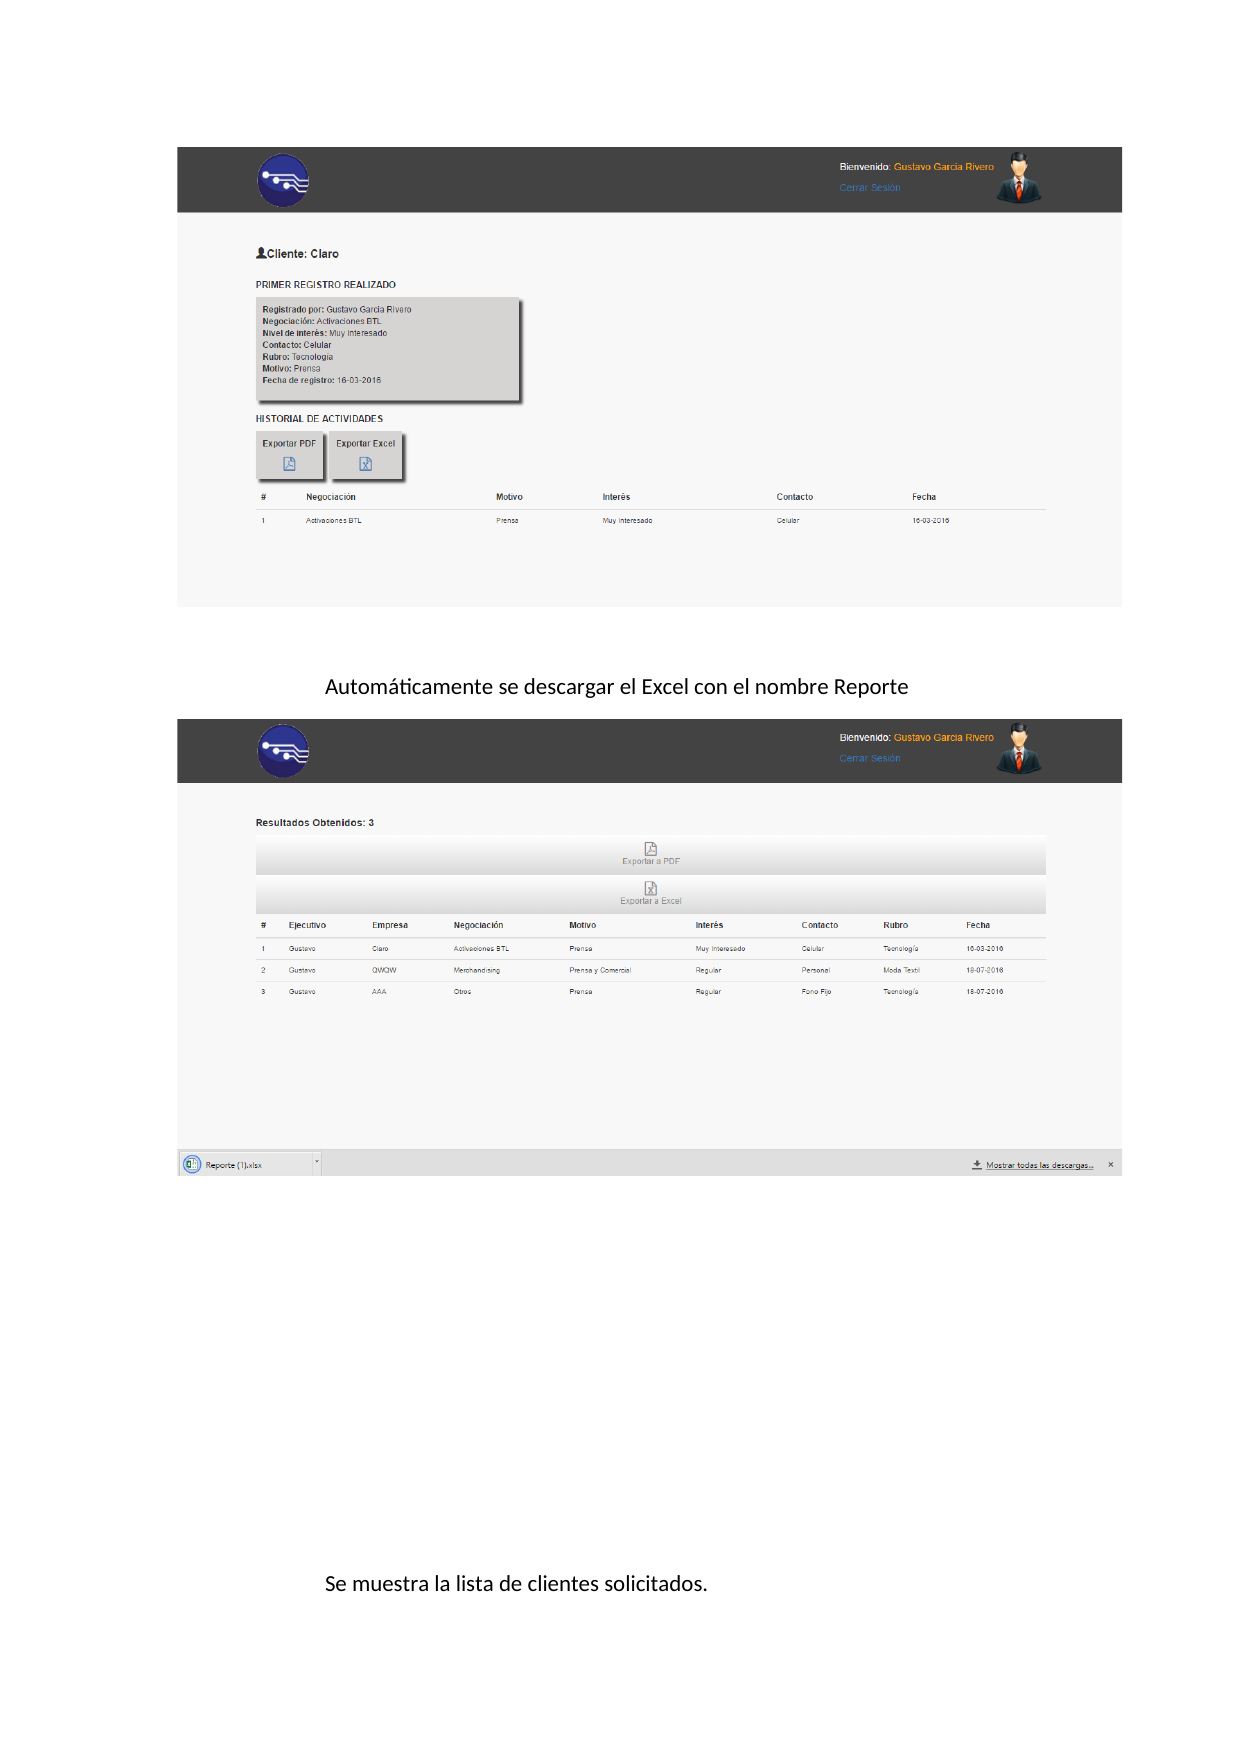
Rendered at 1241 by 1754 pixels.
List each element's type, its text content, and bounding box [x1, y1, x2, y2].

text Se muestra la lista de clientes solicitados. [177, 1569, 1122, 1597]
text Automáticamente se descargar el Excel con el nombre Reporte [251, 672, 1122, 700]
picture [177, 719, 1123, 1176]
picture [177, 147, 1123, 607]
